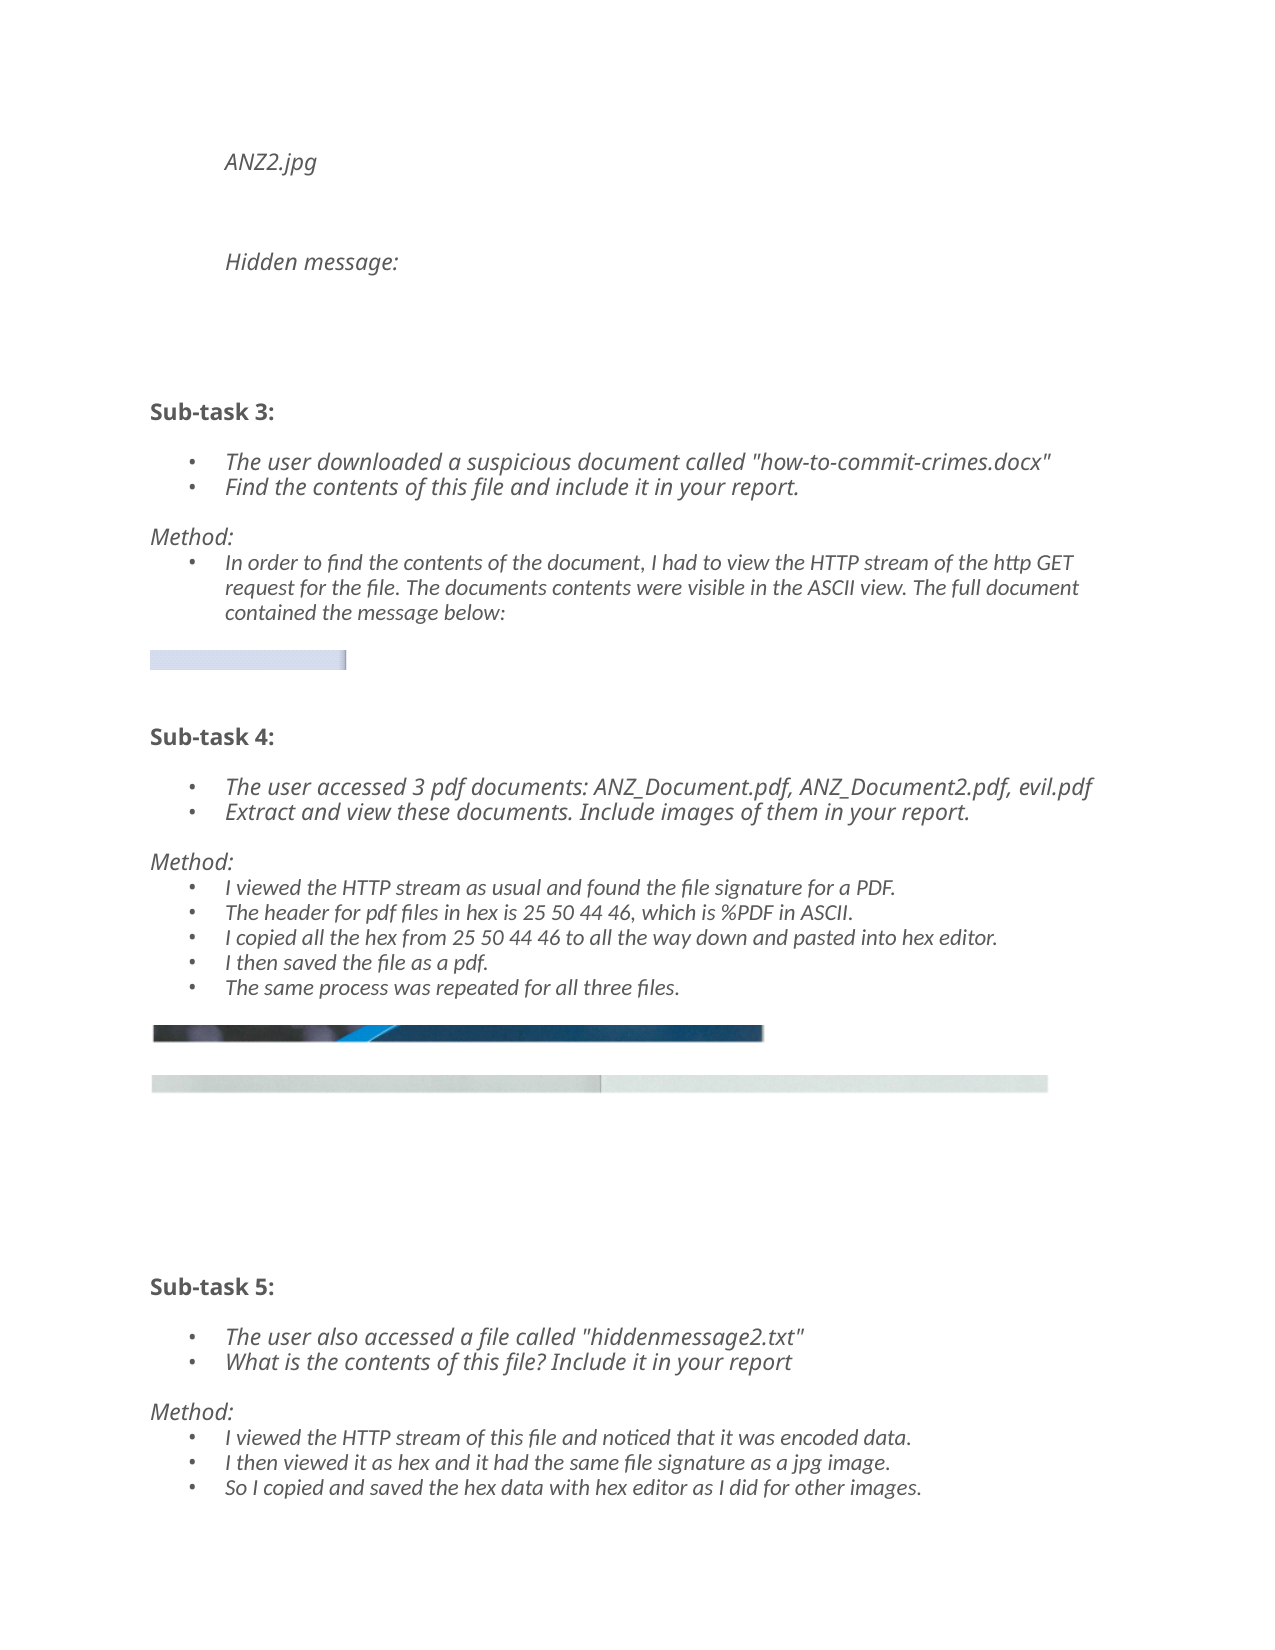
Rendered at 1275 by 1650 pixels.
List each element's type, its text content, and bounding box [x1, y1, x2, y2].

list So I copied and saved the hex data with hex editor as I did for other images. [187, 1475, 1125, 1500]
text Hidden message: [225, 250, 1125, 275]
list In order to find the contents of the document, I had to view the HTTP stream of the http GET request for the file. The documents contents were visible in the ASCII view. The full document contained the message below: [187, 550, 1125, 625]
text Method: [150, 850, 1125, 875]
list The user also accessed a file called "hiddenmessage2.txt" [187, 1325, 1125, 1350]
text Sub-task 4: [150, 725, 1125, 750]
list I copied all the hex from 25 50 44 46 to all the way down and pasted into hex editor. [187, 925, 1125, 950]
list I then saved the file as a pdf. [187, 950, 1125, 975]
list Extract and view these documents. Include images of them in your report. [187, 800, 1125, 825]
list I then viewed it as hex and it had the same file signature as a jpg image. [187, 1450, 1125, 1475]
text Method: [150, 525, 1125, 550]
list The header for pdf files in hex is 25 50 44 46, which is %PDF in ASCII. [187, 900, 1125, 925]
text Sub-task 5: [150, 1275, 1125, 1300]
text Method: [150, 1400, 1125, 1425]
list What is the contents of this file? Include it in your report [187, 1350, 1125, 1375]
list I viewed the HTTP stream as usual and found the file signature for a PDF. [187, 875, 1125, 900]
text ANZ2.jpg [225, 150, 1125, 175]
list I viewed the HTTP stream of this file and noticed that it was encoded data. [187, 1425, 1125, 1450]
list Find the contents of this file and include it in your report. [187, 475, 1125, 500]
list The user downloaded a suspicious document called "how-to-commit-crimes.docx" [187, 450, 1125, 475]
list The same process was repeated for all three files. [187, 975, 1125, 1000]
list The user accessed 3 pdf documents: ANZ_Document.pdf, ANZ_Document2.pdf, evil.pdf [187, 775, 1125, 800]
text Sub-task 3: [150, 400, 1125, 425]
